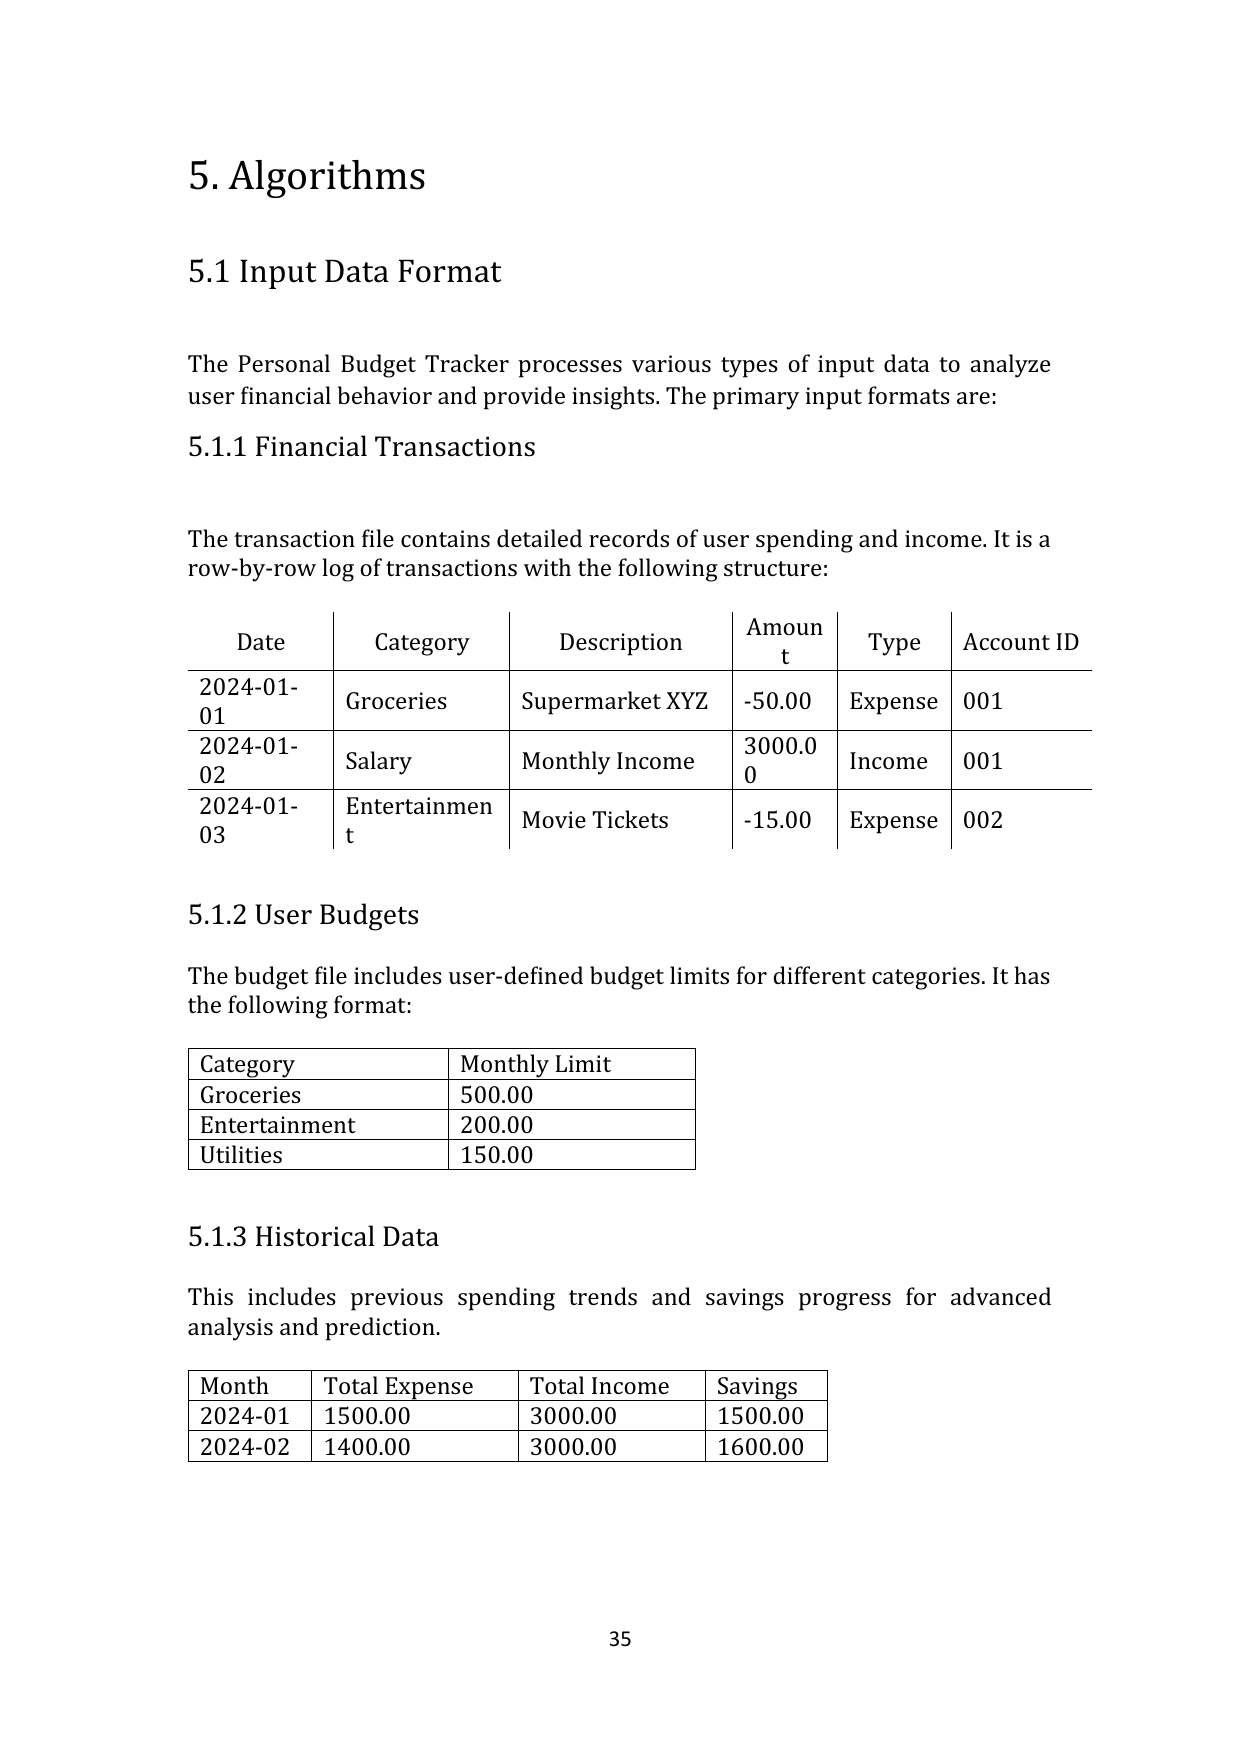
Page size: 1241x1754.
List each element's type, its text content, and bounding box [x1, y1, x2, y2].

table_header Total Income [519, 1371, 705, 1400]
table_header Category [334, 612, 509, 670]
table_header Monthly Limit [449, 1049, 695, 1078]
subtitle 5.1.3 Historical Data [187, 1219, 1053, 1253]
subtitle 5.1.2 User Budgets [187, 897, 1053, 931]
table_header Month [189, 1371, 311, 1400]
table_cell 200.00 [449, 1110, 695, 1139]
table_cell Monthly Income [510, 731, 732, 789]
table_cell Expense [838, 790, 951, 849]
table_header Savings [706, 1371, 827, 1400]
table_cell 3000.00 [519, 1431, 705, 1461]
table_cell -15.00 [733, 790, 837, 849]
text This includes previous spending trends and savings progress for advanced analysis and prediction. [187, 1282, 1053, 1341]
text The Personal Budget Tracker processes various types of input data to analyze user financial behavior and provide insights. The primary input formats are: [187, 349, 1053, 410]
table_cell 2024-01 [189, 1401, 311, 1430]
table_header Type [838, 612, 951, 670]
table_header Total Expense [312, 1371, 518, 1400]
subtitle 5.1 Input Data Format [187, 251, 1053, 290]
table_cell Groceries [189, 1080, 448, 1109]
table_cell Groceries [334, 671, 509, 730]
table_cell 3000.00 [519, 1401, 705, 1430]
table_cell Expense [838, 671, 951, 730]
table_cell 001 [952, 731, 1092, 789]
table_header Category [189, 1049, 448, 1078]
table_cell Income [838, 731, 951, 789]
text The budget file includes user-defined budget limits for different categories. It has the following format: [187, 960, 1053, 1019]
table_cell 500.00 [449, 1080, 695, 1109]
table_cell 002 [952, 790, 1092, 849]
text The transaction file contains detailed records of user spending and income. It is a row-by-row log of transactions with the following structure: [187, 524, 1053, 582]
table_cell 2024-01-03 [188, 790, 333, 849]
table_header Account ID [952, 612, 1092, 670]
table_cell 001 [952, 671, 1092, 730]
table_header Description [510, 612, 732, 670]
table_cell Supermarket XYZ [510, 671, 732, 730]
table_cell -50.00 [733, 671, 837, 730]
table_cell 150.00 [449, 1140, 695, 1169]
table_cell 1500.00 [706, 1401, 827, 1430]
table_cell 3000.00 [733, 731, 837, 789]
table_cell Salary [334, 731, 509, 789]
table_cell 2024-01-02 [188, 731, 333, 789]
table_cell Utilities [189, 1140, 448, 1169]
table_header Amount [733, 612, 837, 670]
subtitle 5.1.1 Financial Transactions [187, 429, 1053, 463]
table_cell Entertainment [189, 1110, 448, 1139]
table_header Date [188, 612, 333, 670]
table_cell Entertainment [334, 790, 509, 849]
table_cell Movie Tickets [510, 790, 732, 849]
table_cell 1400.00 [312, 1431, 518, 1461]
table_cell 1600.00 [706, 1431, 827, 1461]
table_cell 2024-02 [189, 1431, 311, 1461]
table_cell 1500.00 [312, 1401, 518, 1430]
subtitle 5. Algorithms [187, 150, 1053, 199]
table_cell 2024-01-01 [188, 671, 333, 730]
